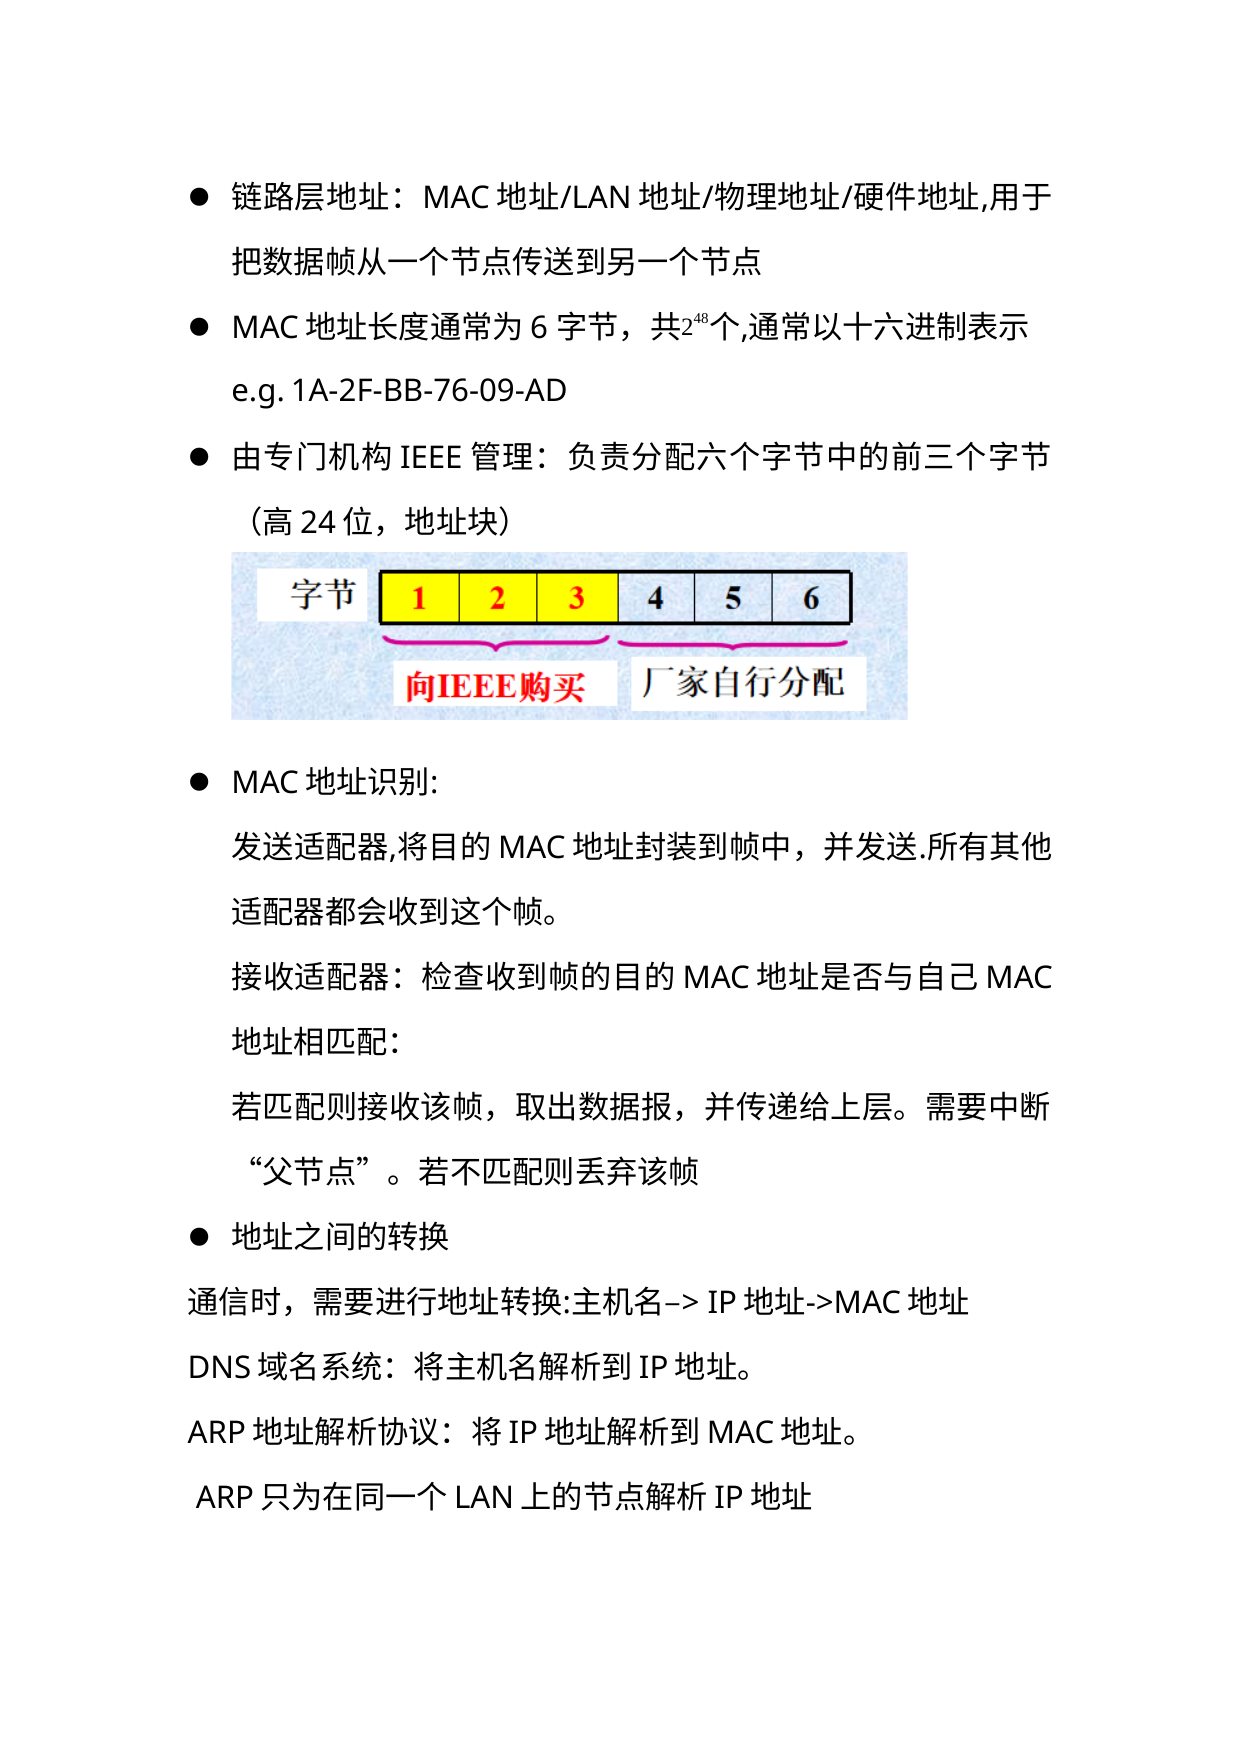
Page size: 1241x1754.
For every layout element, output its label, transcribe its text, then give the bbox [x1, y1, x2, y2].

list MAC地址识别: [187, 747, 1053, 812]
list 由专门机构IEEE管理：负责分配六个字节中的前三个字节（高24位，地址块） [187, 422, 1053, 552]
picture [231, 552, 908, 720]
text ARP只为在同一个LAN上的节点解析IP地址 [187, 1462, 1053, 1527]
list 链路层地址：MAC地址/LAN地址/物理地址/硬件地址,用于把数据帧从一个节点传送到另一个节点 [187, 162, 1053, 292]
text 通信时，需要进行地址转换:主机名–> IP地址->MAC地址 DNS域名系统：将主机名解析到IP地址。 ARP地址解析协议：将IP地址解析到MAC地址。 [187, 1267, 1053, 1462]
list 发送适配器,将目的MAC地址封装到帧中，并发送.所有其他适配器都会收到这个帧。 接收适配器：检查收到帧的目的MAC地址是否与自己MAC地址相匹配： 若匹配则接收该帧，取出数据报，并传递给上层。需要中断“父节点”。若不匹配则丢弃该帧 [231, 812, 1053, 1202]
list MAC地址长度通常为6 字节，共个,通常以十六进制表示 [187, 292, 1053, 357]
list 地址之间的转换 [187, 1202, 1053, 1267]
list e.g. 1A-2F-BB-76-09-AD [231, 357, 1053, 422]
